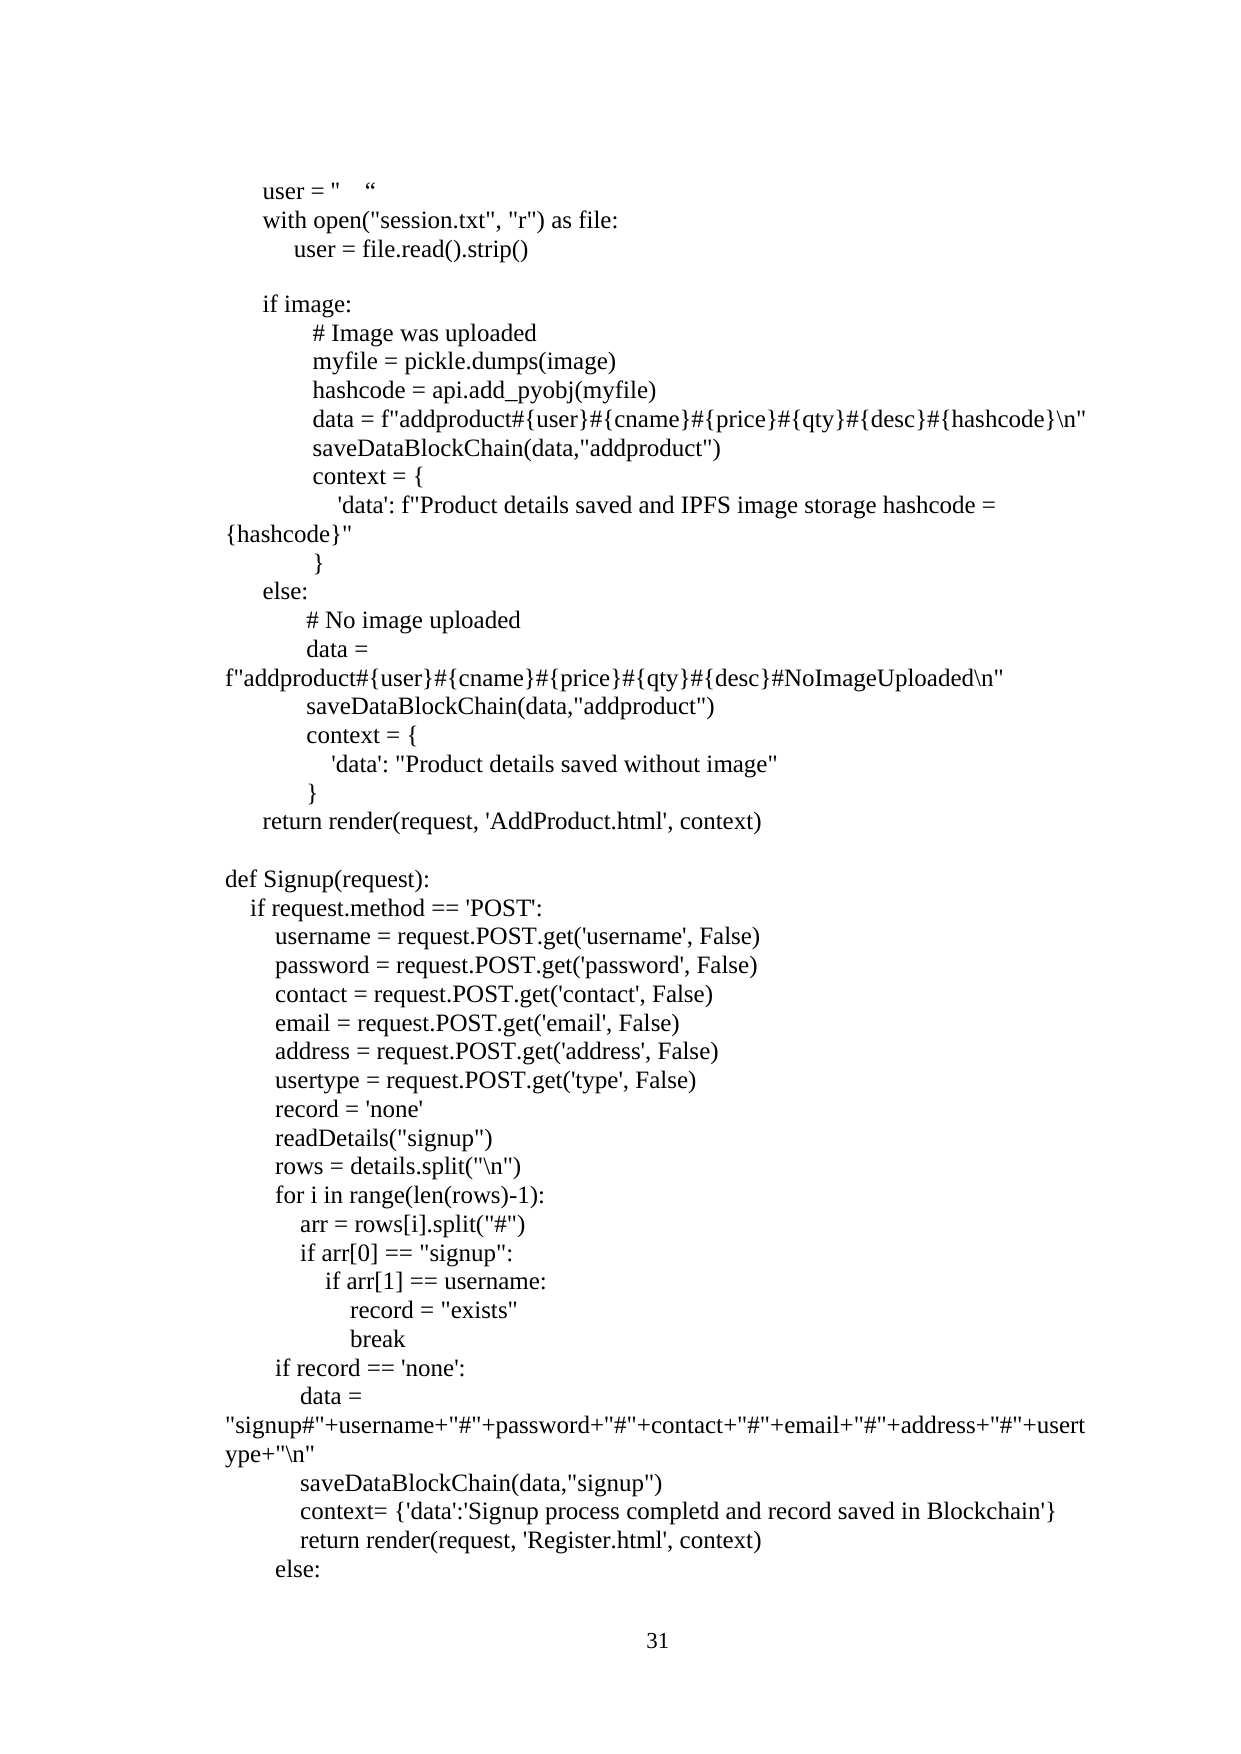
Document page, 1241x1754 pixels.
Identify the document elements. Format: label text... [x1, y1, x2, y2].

text hashcode = api.add_pyobj(myfile) [225, 375, 1090, 404]
text if arr[1] == username: [225, 1266, 1090, 1295]
text rows = details.split("\n") [225, 1151, 1090, 1180]
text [225, 1525, 1090, 1554]
text context = { [225, 461, 1090, 490]
text with open("session.txt", "r") as file: [225, 205, 1090, 234]
text readDetails("signup") [225, 1123, 1090, 1151]
text username = request.POST.get('username', False) [225, 921, 1090, 950]
text } [225, 548, 1090, 576]
text saveDataBlockChain(data,"addproduct") [225, 433, 1090, 461]
text if arr[0] == "signup": [225, 1238, 1090, 1266]
text saveDataBlockChain(data,"signup") [225, 1468, 1090, 1496]
text break [225, 1324, 1090, 1353]
text } [225, 778, 1090, 806]
text data = f"addproduct#{user}#{cname}#{price}#{qty}#{desc}#NoImageUploaded\n" [225, 634, 1090, 691]
text user = file.read().strip() [225, 234, 1090, 263]
text data = f"addproduct#{user}#{cname}#{price}#{qty}#{desc}#{hashcode}\n" [225, 404, 1090, 433]
text if image: [225, 289, 1090, 318]
text for i in range(len(rows)-1): [225, 1180, 1090, 1209]
text saveDataBlockChain(data,"addproduct") [225, 691, 1090, 720]
text 'data': "Product details saved without image" [225, 749, 1090, 778]
text # No image uploaded [225, 605, 1090, 634]
text return render(request, 'AddProduct.html', context) [225, 806, 1090, 835]
text 'data': f"Product details saved and IPFS image storage hashcode = {hashcode}" [225, 490, 1090, 548]
text if record == 'none': [225, 1353, 1090, 1381]
text usertype = request.POST.get('type', False) [225, 1065, 1090, 1094]
text context = { [225, 720, 1090, 749]
text record = 'none' [225, 1094, 1090, 1123]
text myfile = pickle.dumps(image) [225, 346, 1090, 375]
text user = '' “ [225, 176, 1090, 205]
text arr = rows[i].split("#") [225, 1209, 1090, 1238]
text password = request.POST.get('password', False) [225, 950, 1090, 979]
text record = "exists" [225, 1295, 1090, 1324]
text else: [225, 1554, 1090, 1583]
text # Image was uploaded [225, 318, 1090, 346]
text else: [225, 576, 1090, 605]
text contact = request.POST.get('contact', False) [225, 979, 1090, 1008]
text context= {'data':'Signup process completd and record saved in Blockchain'} [225, 1496, 1090, 1525]
text if request.method == 'POST': [225, 893, 1090, 921]
text address = request.POST.get('address', False) [225, 1036, 1090, 1065]
text def Signup(request): [225, 864, 1090, 893]
text email = request.POST.get('email', False) [225, 1008, 1090, 1036]
text data = "signup#"+username+"#"+password+"#"+contact+"#"+email+"#"+address+"#"+usertype+"\n" [225, 1381, 1090, 1468]
